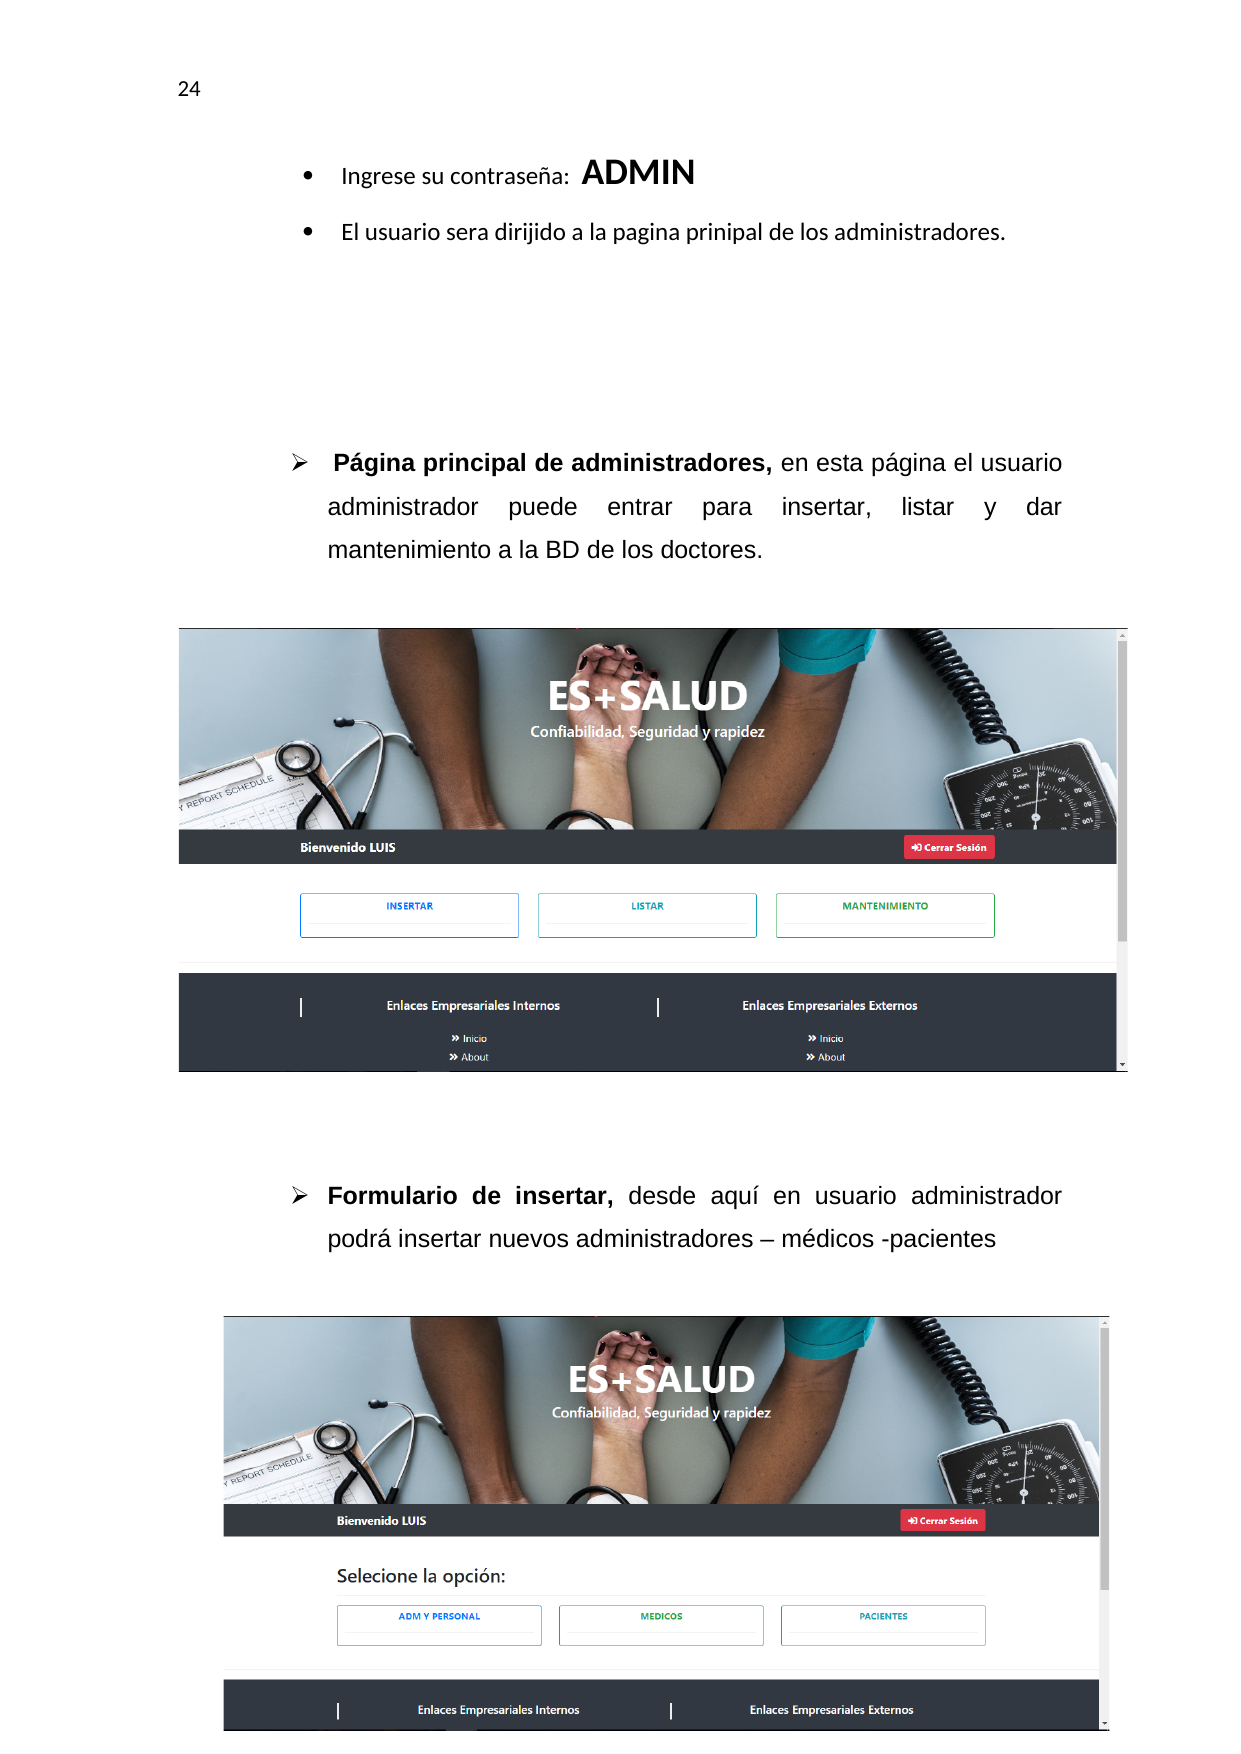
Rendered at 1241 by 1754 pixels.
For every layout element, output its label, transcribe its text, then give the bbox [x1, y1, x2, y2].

list Formulario de insertar, desde aquí en usuario administrador podrá insertar nuevos administradores – médicos -pacientes [290, 1181, 1063, 1253]
list Ingrese su contraseña: ADMIN [304, 148, 1063, 193]
list El usuario sera dirijido a la pagina prinipal de los administradores. [304, 216, 1063, 247]
picture [178, 628, 1128, 1072]
list Página principal de administradores, en esta página el usuario administrador puede entrar para insertar, listar y dar mantenimiento a la BD de los doctores. [290, 448, 1063, 563]
picture [223, 1316, 1110, 1731]
